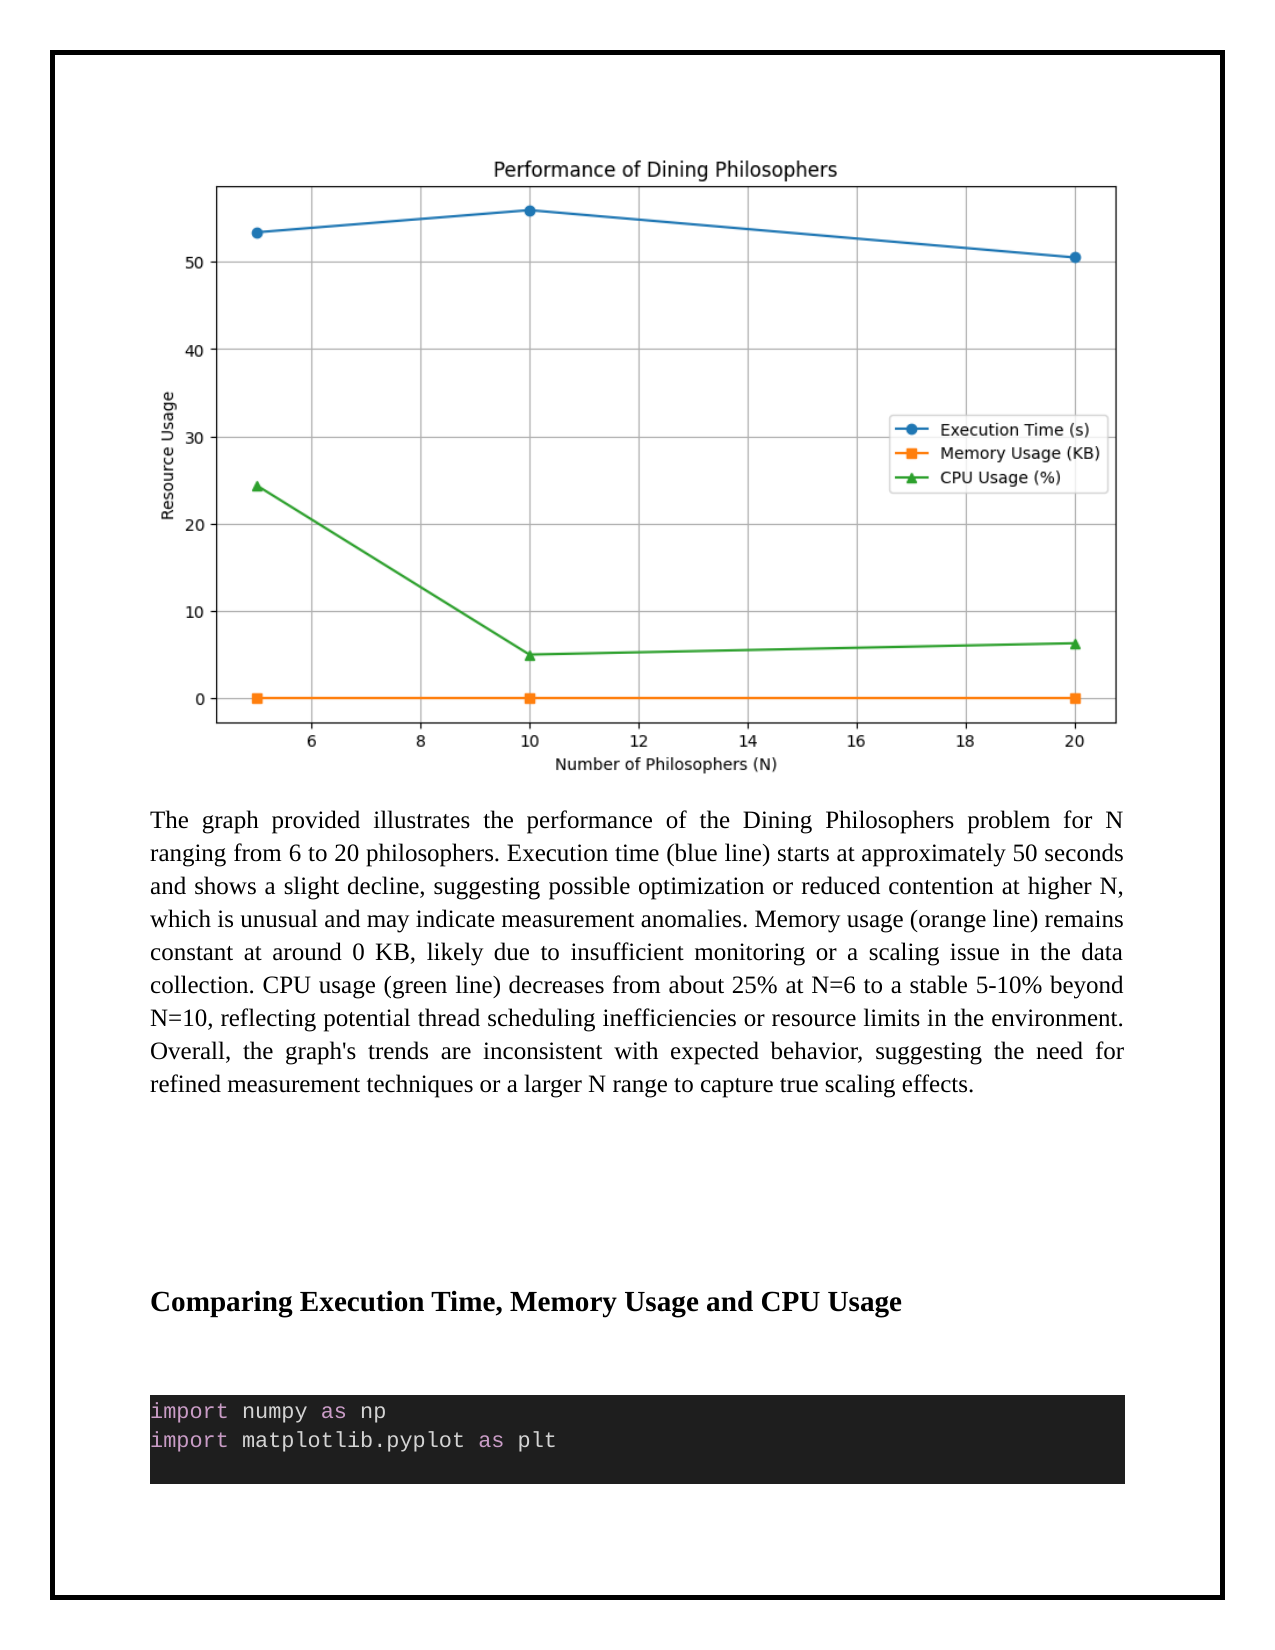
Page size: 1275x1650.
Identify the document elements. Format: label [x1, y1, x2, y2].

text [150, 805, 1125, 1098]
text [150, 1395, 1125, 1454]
picture [150, 150, 1125, 784]
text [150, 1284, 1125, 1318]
